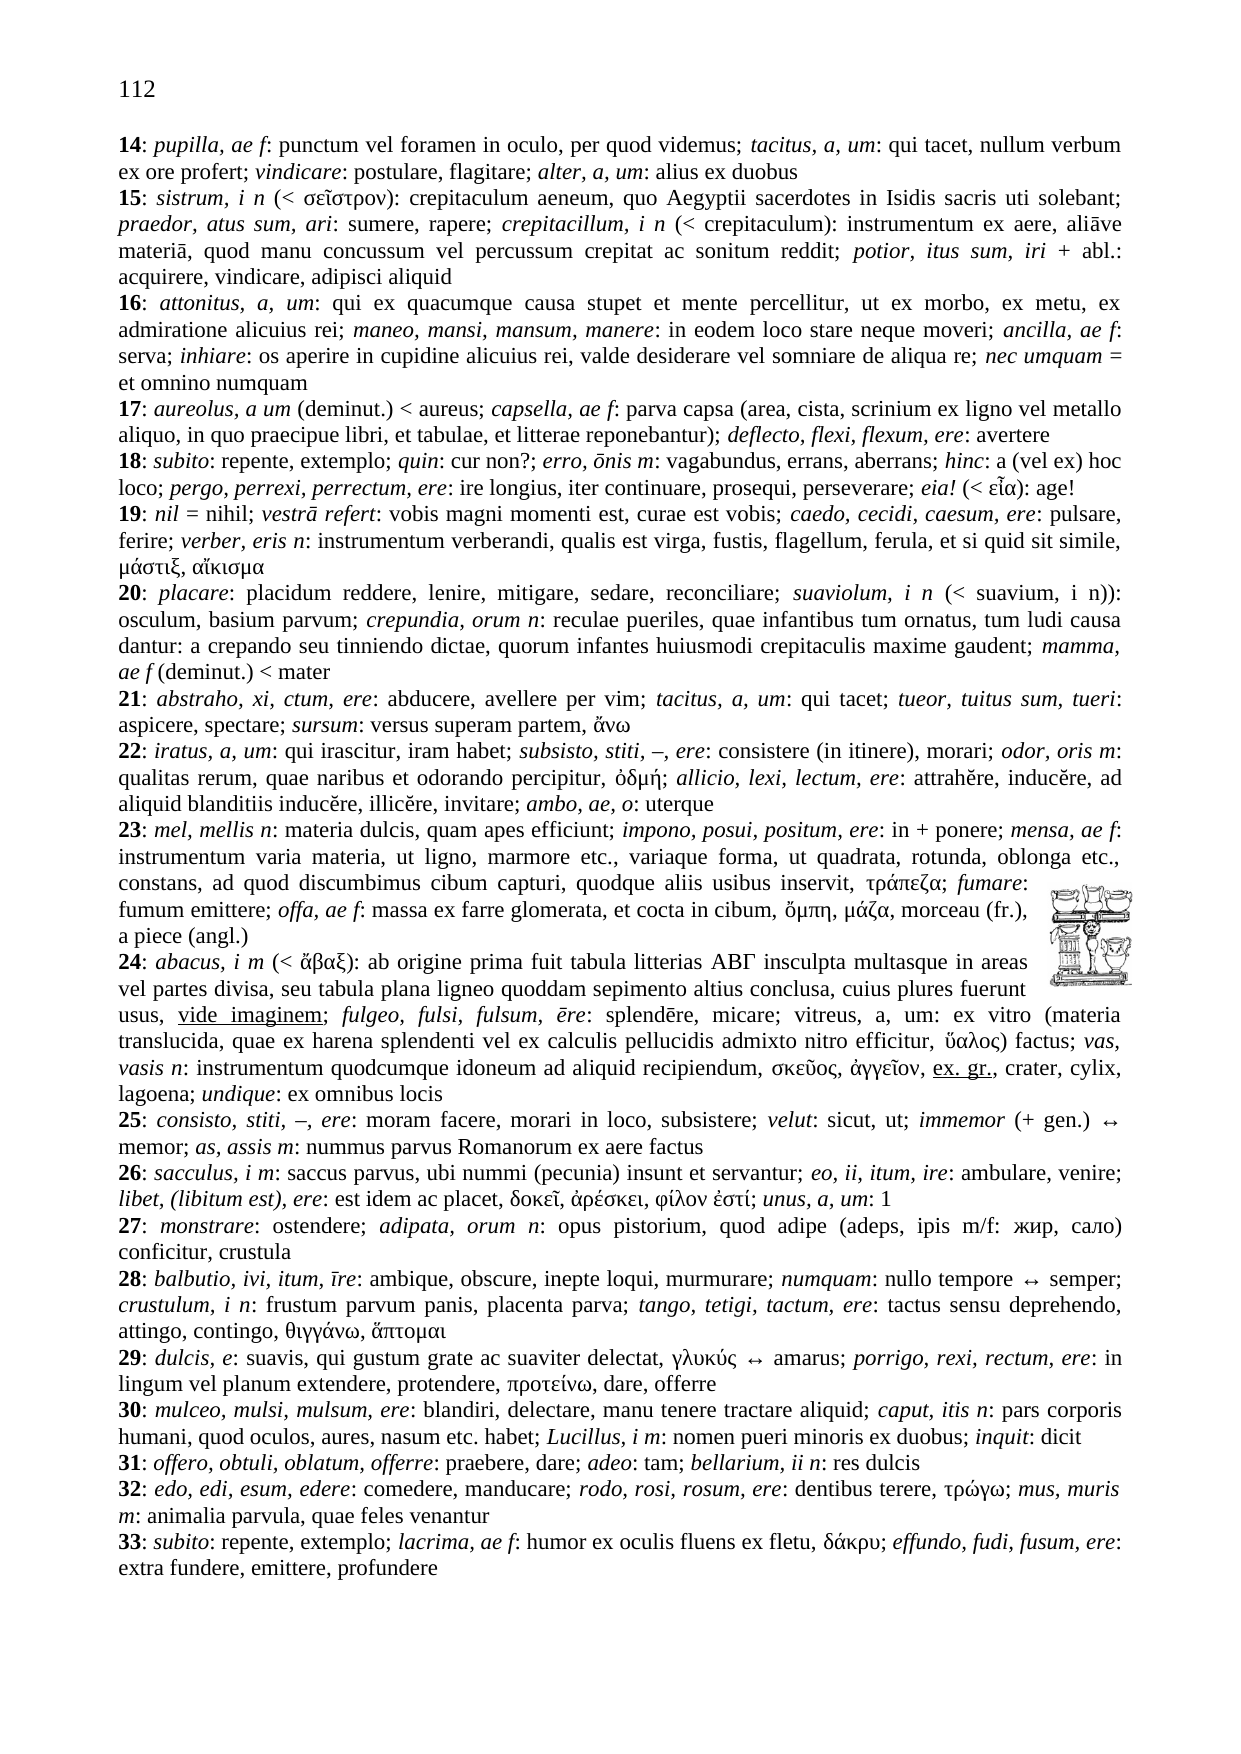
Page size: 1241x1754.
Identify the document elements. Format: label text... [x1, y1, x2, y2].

text 23: mel, mellis n: materia dulcis, quam apes efficiunt; impono, posui, positum, ere: in + ponere; mensa, ae f: instrumentum varia materia, ut ligno, marmore etc., variaque forma, ut quadrata, rotunda, oblonga etc., constans, ad quod discumbimus cibum capturi, quodque aliis usibus inservit, τράπεζα; fumare: fumum emittere; offa, ae f: massa ex farre glomerata, et cocta in cibum, ὄμπη, μάζα, morceau (fr.), a piece (angl.) [118, 817, 1122, 948]
text 26: sacculus, i m: saccus parvus, ubi nummi (pecunia) insunt et servantur; eo, ii, itum, ire: ambulare, venire; libet, (libitum est), ere: est idem ac placet, δοκεῖ, ἀρέσκει, φίλον ἐστί; unus, a, um: 1 [118, 1159, 1122, 1212]
text 33: subito: repente, extemplo; lacrima, ae f: humor ex oculis fluens ex fletu, δάκρυ; effundo, fudi, fusum, ere: extra fundere, emittere, profundere [118, 1528, 1122, 1581]
text 29: dulcis, e: suavis, qui gustum grate ac suaviter delectat, γλυκύς ↔︎ amarus; porrigo, rexi, rectum, ere: in lingum vel planum extendere, protendere, προτείνω, dare, offerre [118, 1344, 1122, 1396]
text 20: placare: placidum reddere, lenire, mitigare, sedare, reconciliare; suaviolum, i n (< suavium, i n)): osculum, basium parvum; crepundia, orum n: reculae pueriles, quae infantibus tum ornatus, tum ludi causa dantur: a crepando seu tinniendo dictae, quorum infantes huiusmodi crepitaculis maxime gaudent; mamma, ae f (deminut.) < mater [118, 579, 1122, 685]
text 32: edo, edi, esum, edere: comedere, manducare; rodo, rosi, rosum, ere: dentibus terere, τρώγω; mus, muris m: animalia parvula, quae feles venantur [118, 1475, 1122, 1528]
text 22: iratus, a, um: qui irascitur, iram habet; subsisto, stiti, –, ere: consistere (in itinere), morari; odor, oris m: qualitas rerum, quae naribus et odorando percipitur, ὀδμή; allicio, lexi, lectum, ere: attrahĕre, inducĕre, ad aliquid blanditiis inducĕre, illicĕre, invitare; ambo, ae, o: uterque [118, 737, 1122, 817]
text 17: aureolus, a um (deminut.) < aureus; capsella, ae f: parva capsa (area, cista, scrinium ex ligno vel metallo aliquo, in quo praecipue libri, et tabulae, et litterae reponebantur); deflecto, flexi, flexum, ere: avertere [118, 395, 1122, 448]
text 21: abstraho, xi, ctum, ere: abducere, avellere per vim; tacitus, a, um: qui tacet; tueor, tuitus sum, tueri: aspicere, spectare; sursum: versus superam partem, ἄνω [118, 685, 1122, 737]
text 15: sistrum, i n (< σεῖστρον): crepitaculum aeneum, quo Aegyptii sacerdotes in Isidis sacris uti solebant; praedor, atus sum, ari: sumere, rapere; crepitacillum, i n (< crepitaculum): instrumentum ex aere, aliāve materiā, quod manu concussum vel percussum crepitat ac sonitum reddit; potior, itus sum, iri + abl.: acquirere, vindicare, adipisci aliquid [118, 184, 1122, 289]
text 16: attonitus, a, um: qui ex quacumque causa stupet et mente percellitur, ut ex morbo, ex metu, ex admiratione alicuius rei; maneo, mansi, mansum, manere: in eodem loco stare neque moveri; ancilla, ae f: serva; inhiare: os aperire in cupidine alicuius rei, valde desiderare vel somniare de aliqua re; nec umquam = et omnino numquam [118, 289, 1122, 395]
text 31: offero, obtuli, oblatum, offerre: praebere, dare; adeo: tam; bellarium, ii n: res dulcis [118, 1449, 1122, 1475]
text 24: abacus, i m (< ἄβαξ): ab origine prima fuit tabula litterias ΑΒΓ insculpta multasque in areas vel partes divisa, seu tabula plana ligneo quoddam sepimento altius conclusa, cuius plures fuerunt usus, vide imaginem; fulgeo, fulsi, fulsum, ēre: splendēre, micare; vitreus, a, um: ex vitro (materia translucida, quae ex harena splendenti vel ex calculis pellucidis admixto nitro efficitur, ὕαλος) factus; vas, vasis n: instrumentum quodcumque idoneum ad aliquid recipiendum, σκεῦος, ἀγγεῖον, ex. gr., crater, cylix, lagoena; undique: ex omnibus locis [118, 948, 1122, 1106]
text 19: nil = nihil; vestrā refert: vobis magni momenti est, curae est vobis; caedo, cecidi, caesum, ere: pulsare, ferire; verber, eris n: instrumentum verberandi, qualis est virga, fustis, flagellum, ferula, et si quid sit simile, μάστιξ, αἴκισμα [118, 500, 1122, 579]
text 25: consisto, stiti, –, ere: moram facere, morari in loco, subsistere; velut: sicut, ut; immemor (+ gen.) ↔︎ memor; as, assis m: nummus parvus Romanorum ex aere factus [118, 1106, 1122, 1159]
picture [1047, 882, 1133, 987]
text 30: mulceo, mulsi, mulsum, ere: blandiri, delectare, manu tenere tractare aliquid; caput, itis n: pars corporis humani, quod oculos, aures, nasum etc. habet; Lucillus, i m: nomen pueri minoris ex duobus; inquit: dicit [118, 1396, 1122, 1449]
text 14: pupilla, ae f: punctum vel foramen in oculo, per quod videmus; tacitus, a, um: qui tacet, nullum verbum ex ore profert; vindicare: postulare, flagitare; alter, a, um: alius ex duobus [118, 131, 1122, 184]
text 27: monstrare: ostendere; adipata, orum n: opus pistorium, quod adipe (adeps, ipis m/f: жир, сало) conficitur, crustula [118, 1212, 1122, 1264]
text 18: subito: repente, extemplo; quin: cur non?; erro, ōnis m: vagabundus, errans, aberrans; hinc: a (vel ex) hoc loco; pergo, perrexi, perrectum, ere: ire longius, iter continuare, prosequi, perseverare; eia! (< εἶα): age! [118, 448, 1122, 500]
text 28: balbutio, ivi, itum, īre: ambique, obscure, inepte loqui, murmurare; numquam: nullo tempore ↔︎ semper; crustulum, i n: frustum parvum panis, placenta parva; tango, tetigi, tactum, ere: tactus sensu deprehendo, attingo, contingo, θιγγάνω, ἅπτομαι [118, 1264, 1122, 1344]
